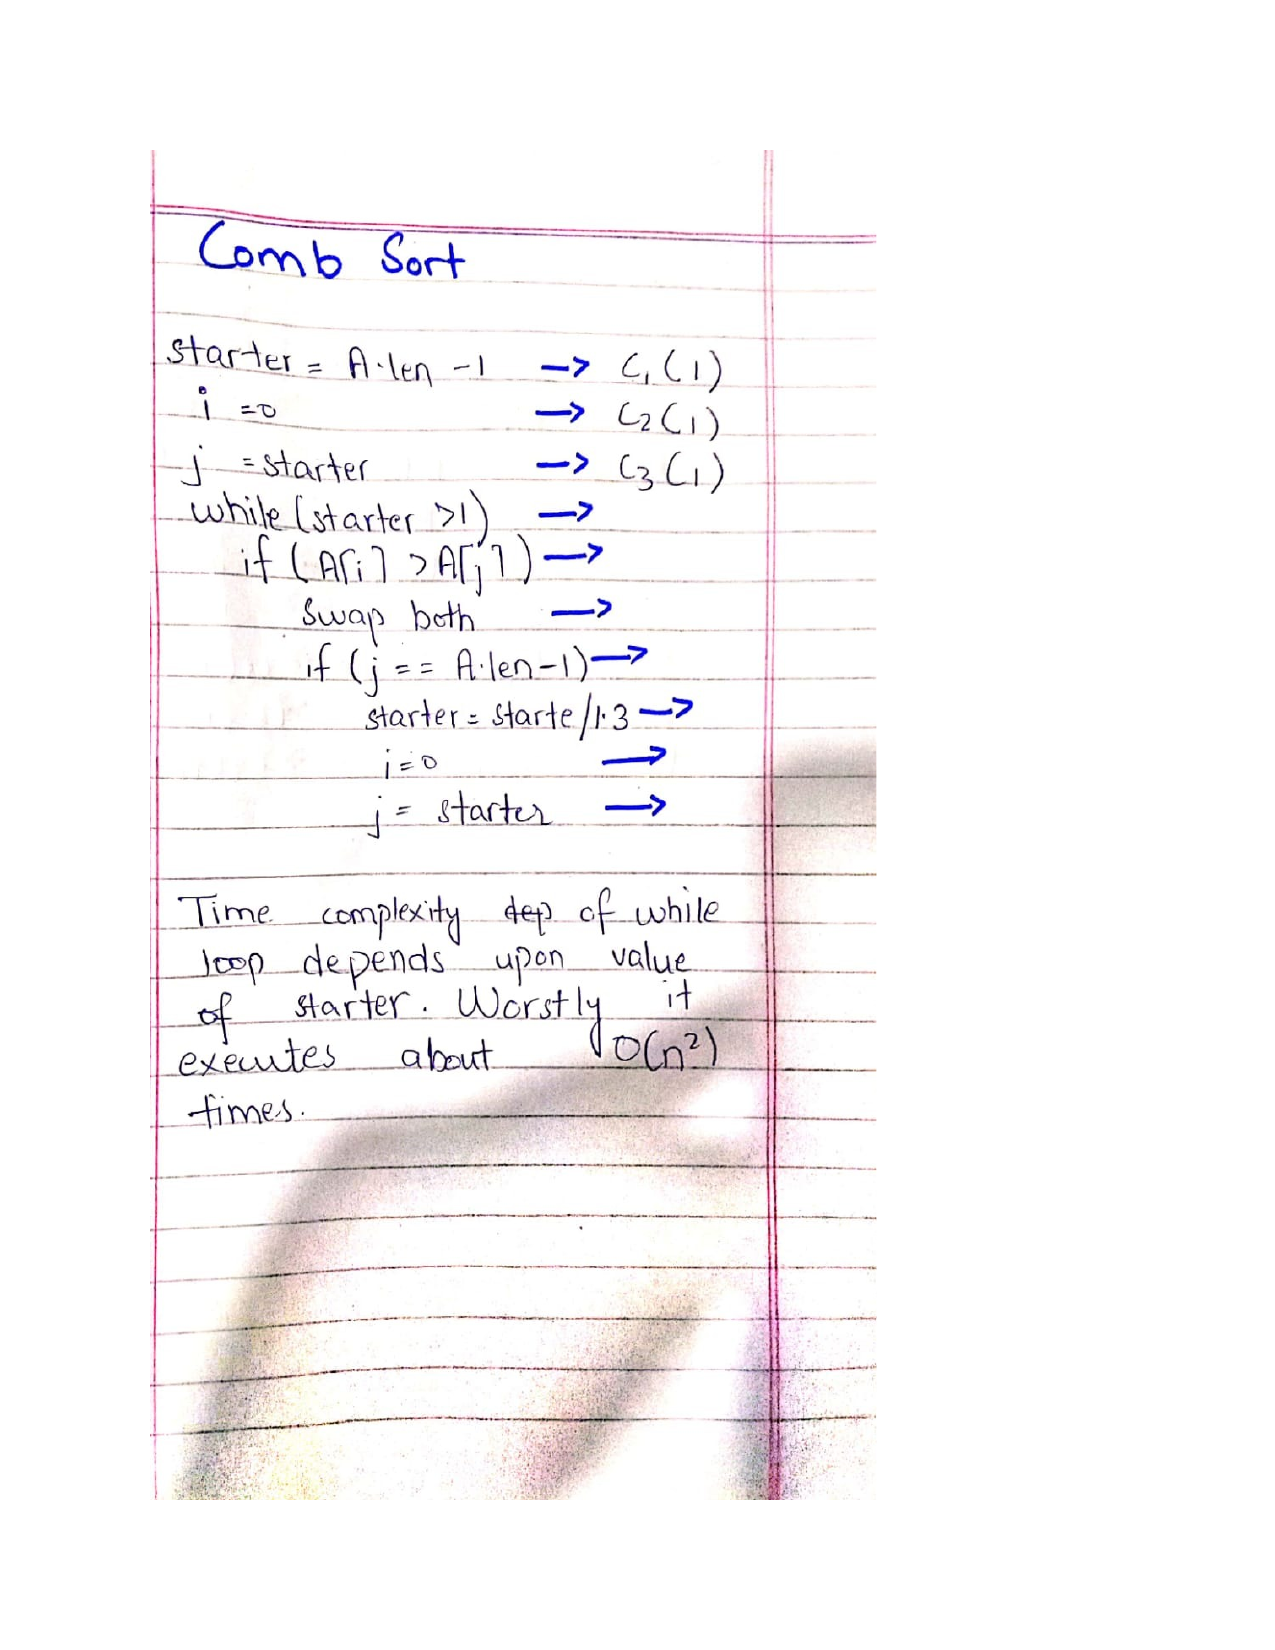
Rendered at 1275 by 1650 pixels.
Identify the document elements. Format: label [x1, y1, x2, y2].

picture [150, 150, 877, 1500]
